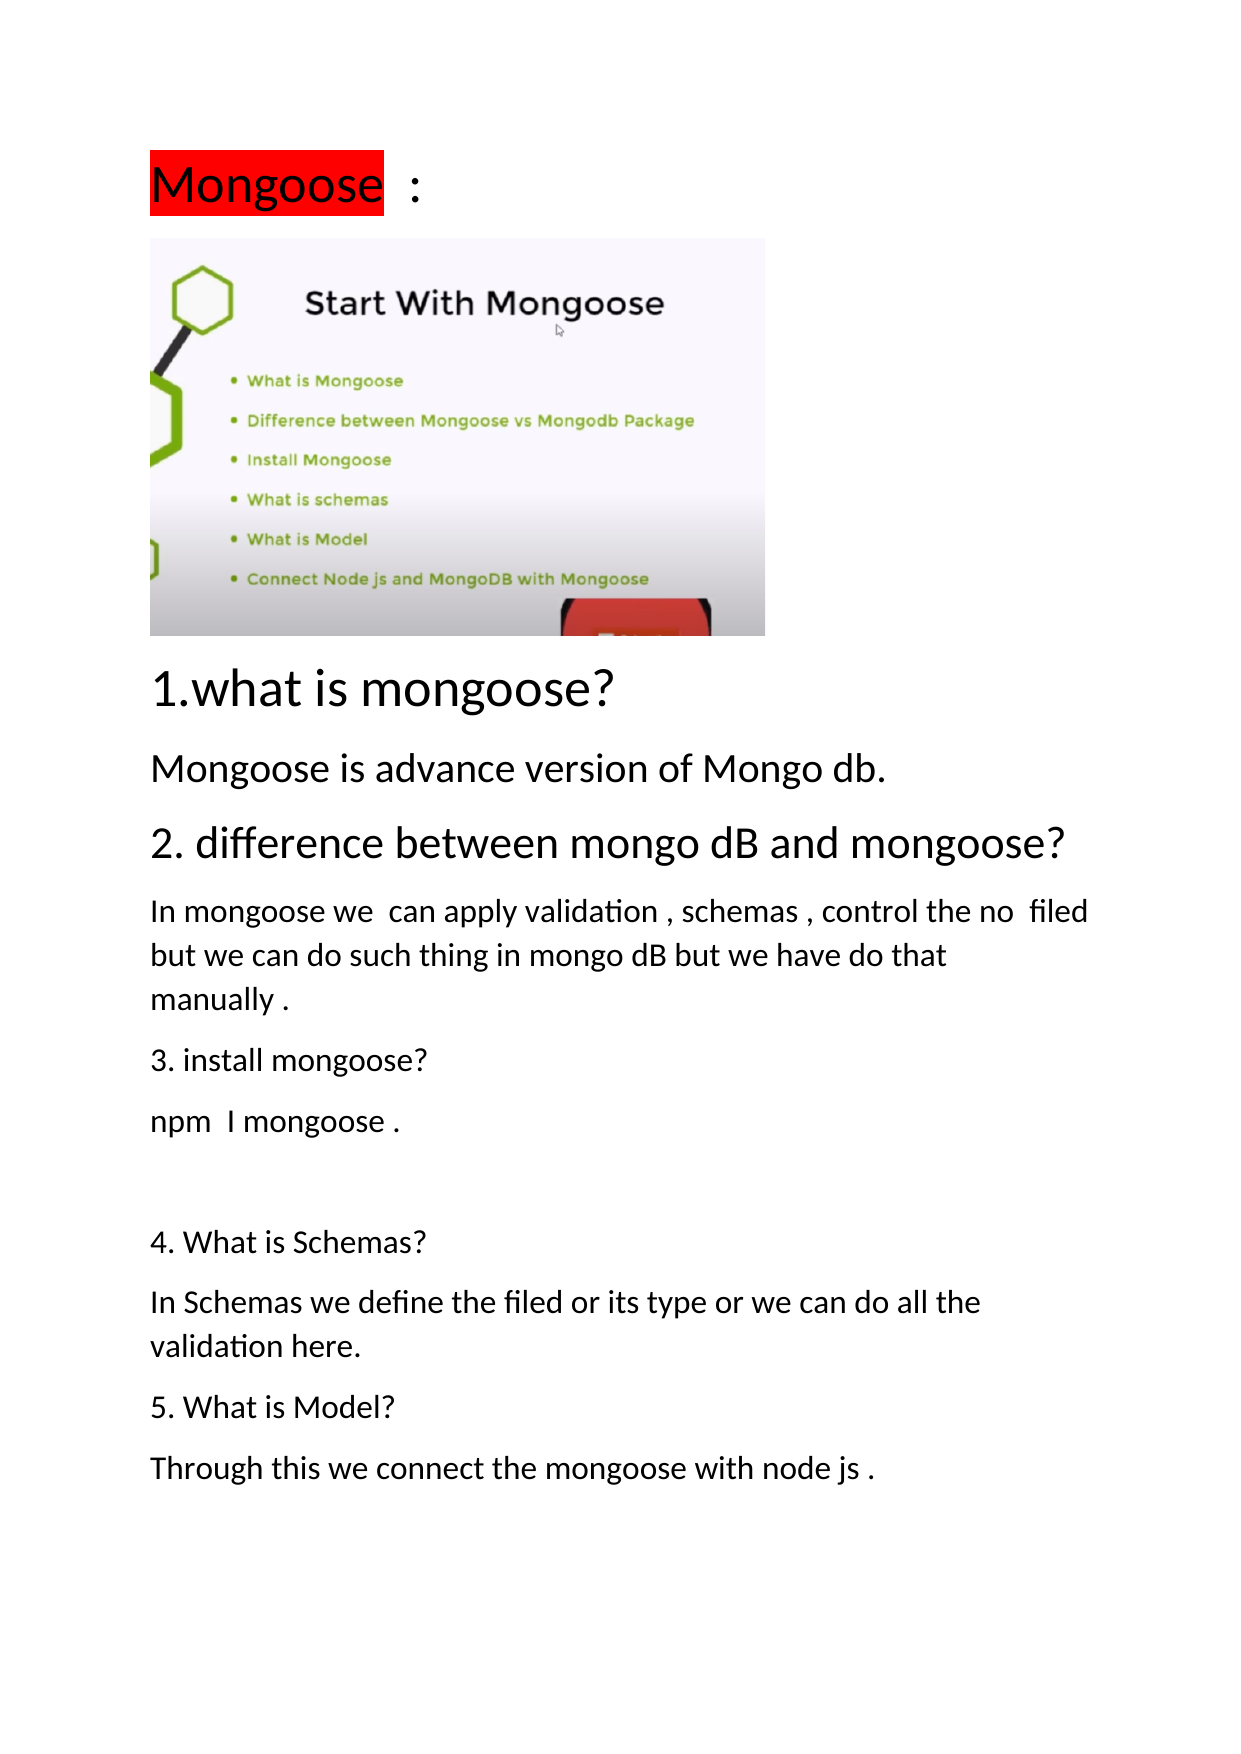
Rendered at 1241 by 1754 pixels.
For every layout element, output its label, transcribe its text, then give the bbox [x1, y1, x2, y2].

text In mongoose we can apply validation , schemas , control the no filed but we can do such thing in mongo dB but we have do that manually . [150, 891, 1090, 1019]
text 4. What is Schemas? [150, 1221, 1090, 1262]
text 1.what is mongoose? [150, 654, 1090, 720]
text 5. What is Model? [150, 1386, 1090, 1427]
text npm I mongoose . [150, 1100, 1090, 1140]
text In Schemas we define the filed or its type or we can do all the validation here. [150, 1282, 1090, 1366]
text Mongoose : [384, 150, 1090, 216]
picture [150, 238, 766, 636]
text Through this we connect the mongoose with node js . [150, 1447, 1090, 1487]
text 3. install mongoose? [150, 1039, 1090, 1080]
text Mongoose is advance version of Mongo db. [150, 742, 1090, 793]
text 2. difference between mongo dB and mongoose? [150, 813, 1090, 869]
